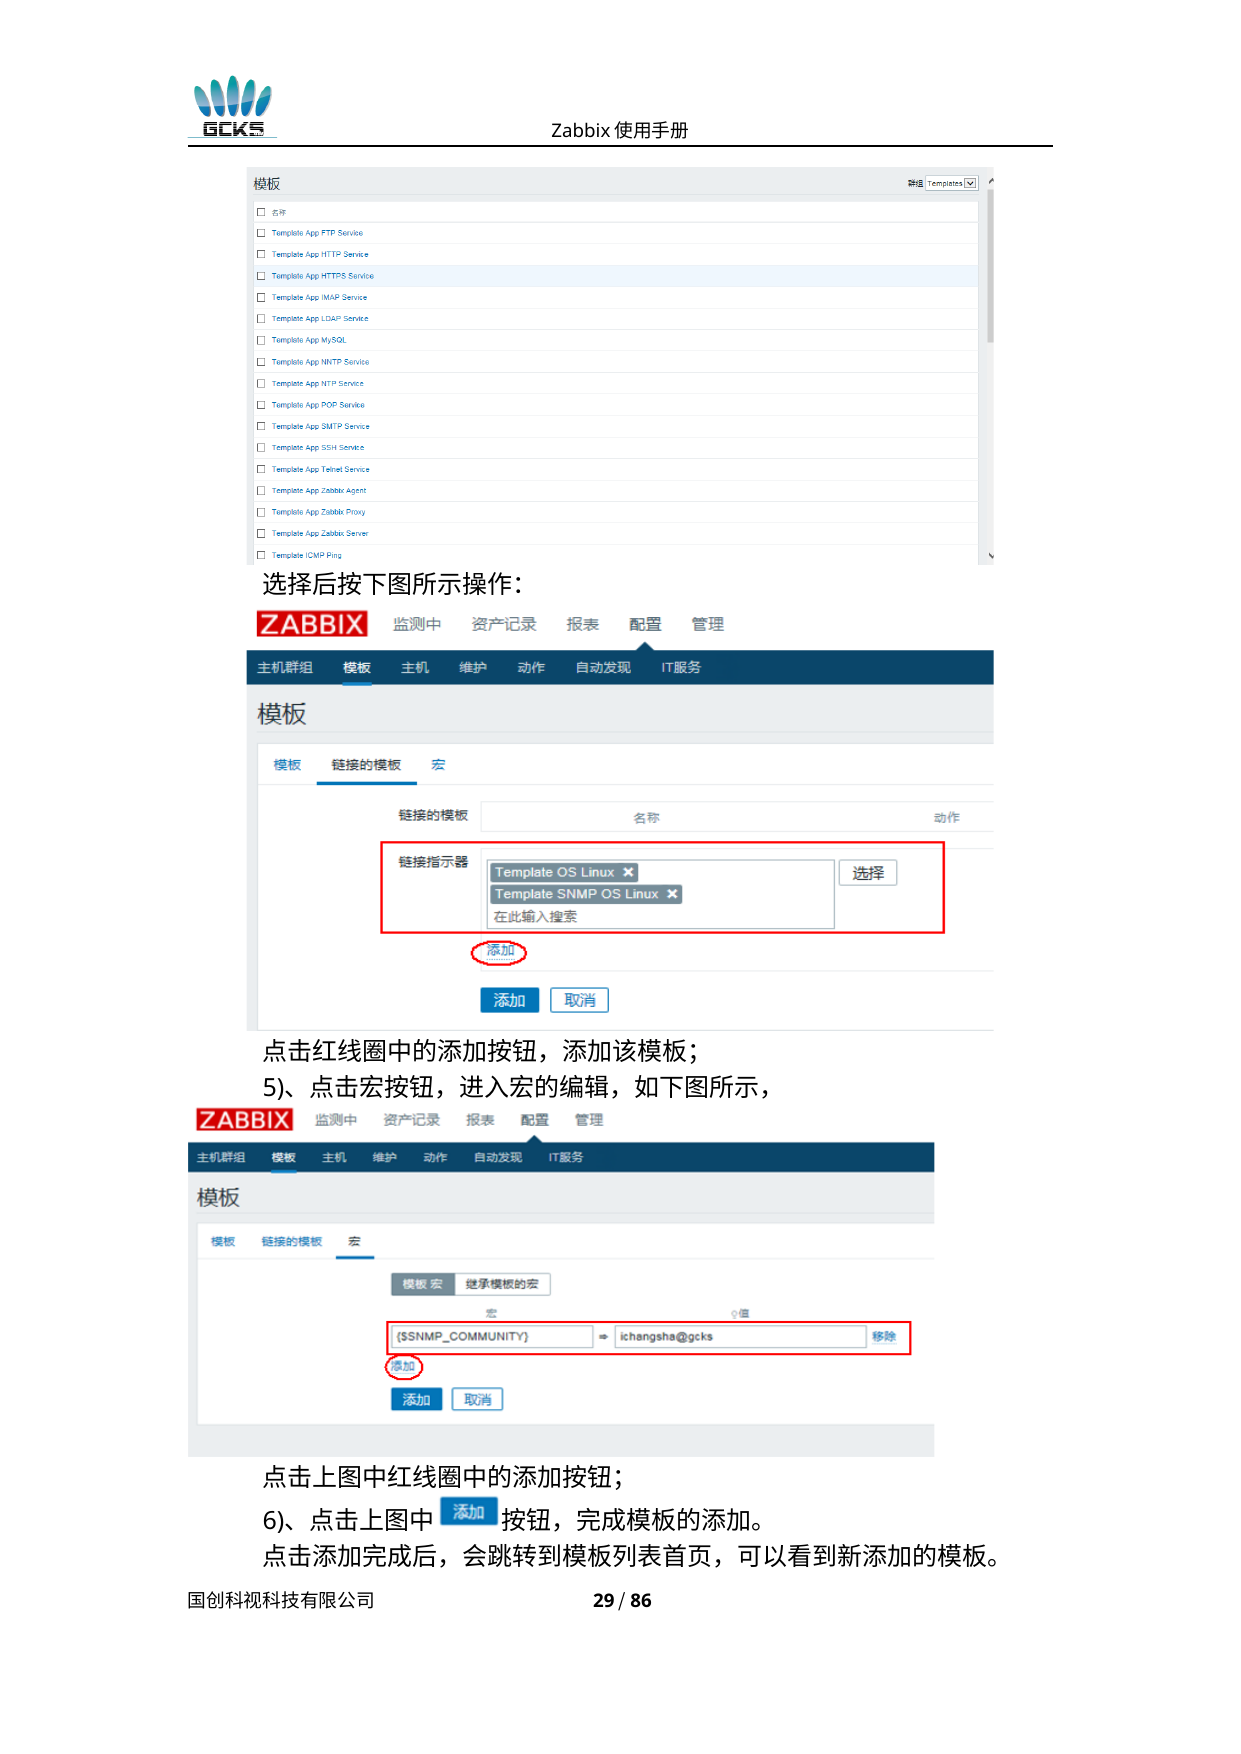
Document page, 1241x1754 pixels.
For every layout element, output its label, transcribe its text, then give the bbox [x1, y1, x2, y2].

picture [246, 601, 994, 1031]
text 6)、点击上图中按钮，完成模板的添加。 [187, 1493, 1053, 1537]
picture [187, 73, 278, 138]
picture [246, 167, 994, 565]
picture [187, 1103, 935, 1458]
text 选择后按下图所示操作： [187, 565, 1053, 601]
text 点击添加完成后，会跳转到模板列表首页，可以看到新添加的模板。 [187, 1537, 1053, 1573]
picture [434, 1493, 502, 1530]
text 点击红线圈中的添加按钮，添加该模板； [187, 1031, 1053, 1067]
text 点击上图中红线圈中的添加按钮； [187, 1457, 1053, 1493]
